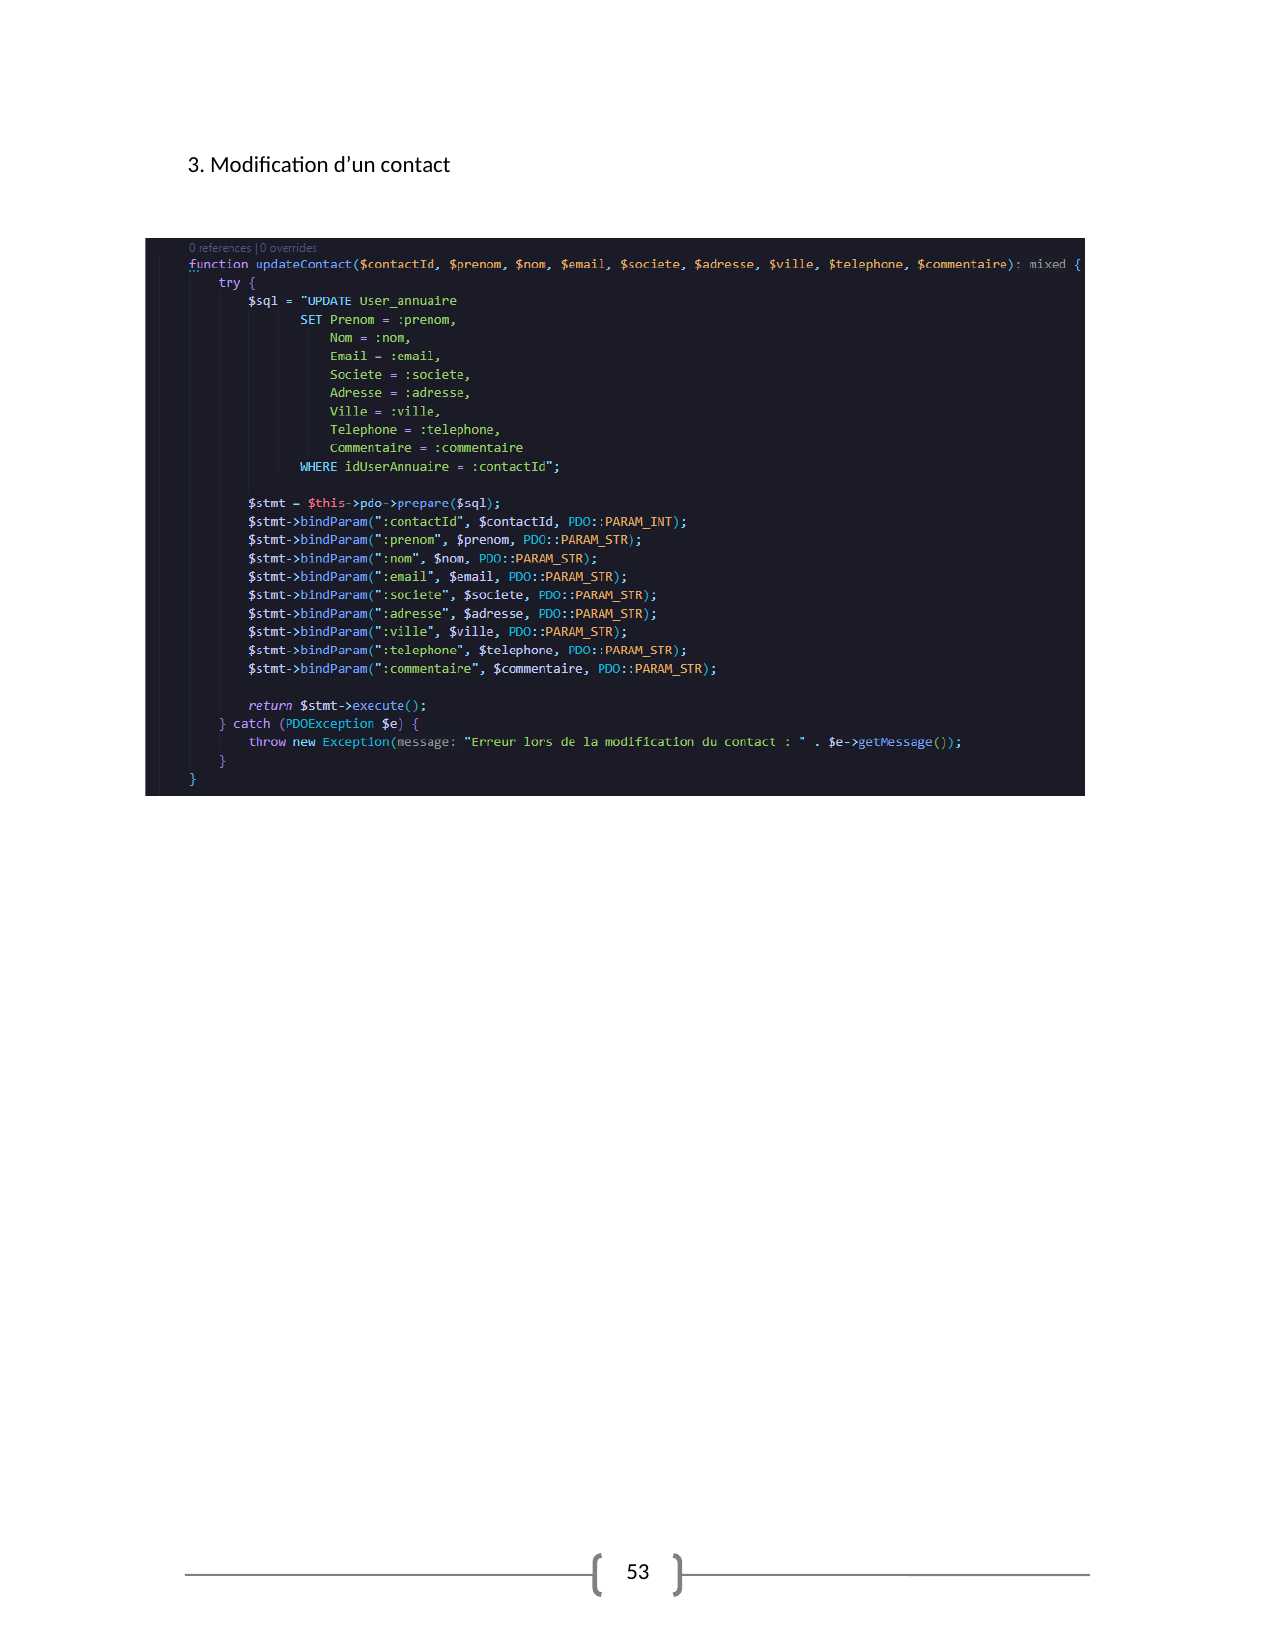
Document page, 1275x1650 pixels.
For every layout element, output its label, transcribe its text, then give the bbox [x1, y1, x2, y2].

picture [144, 238, 1084, 794]
text 3. Modification d’un contact [187, 150, 1087, 178]
